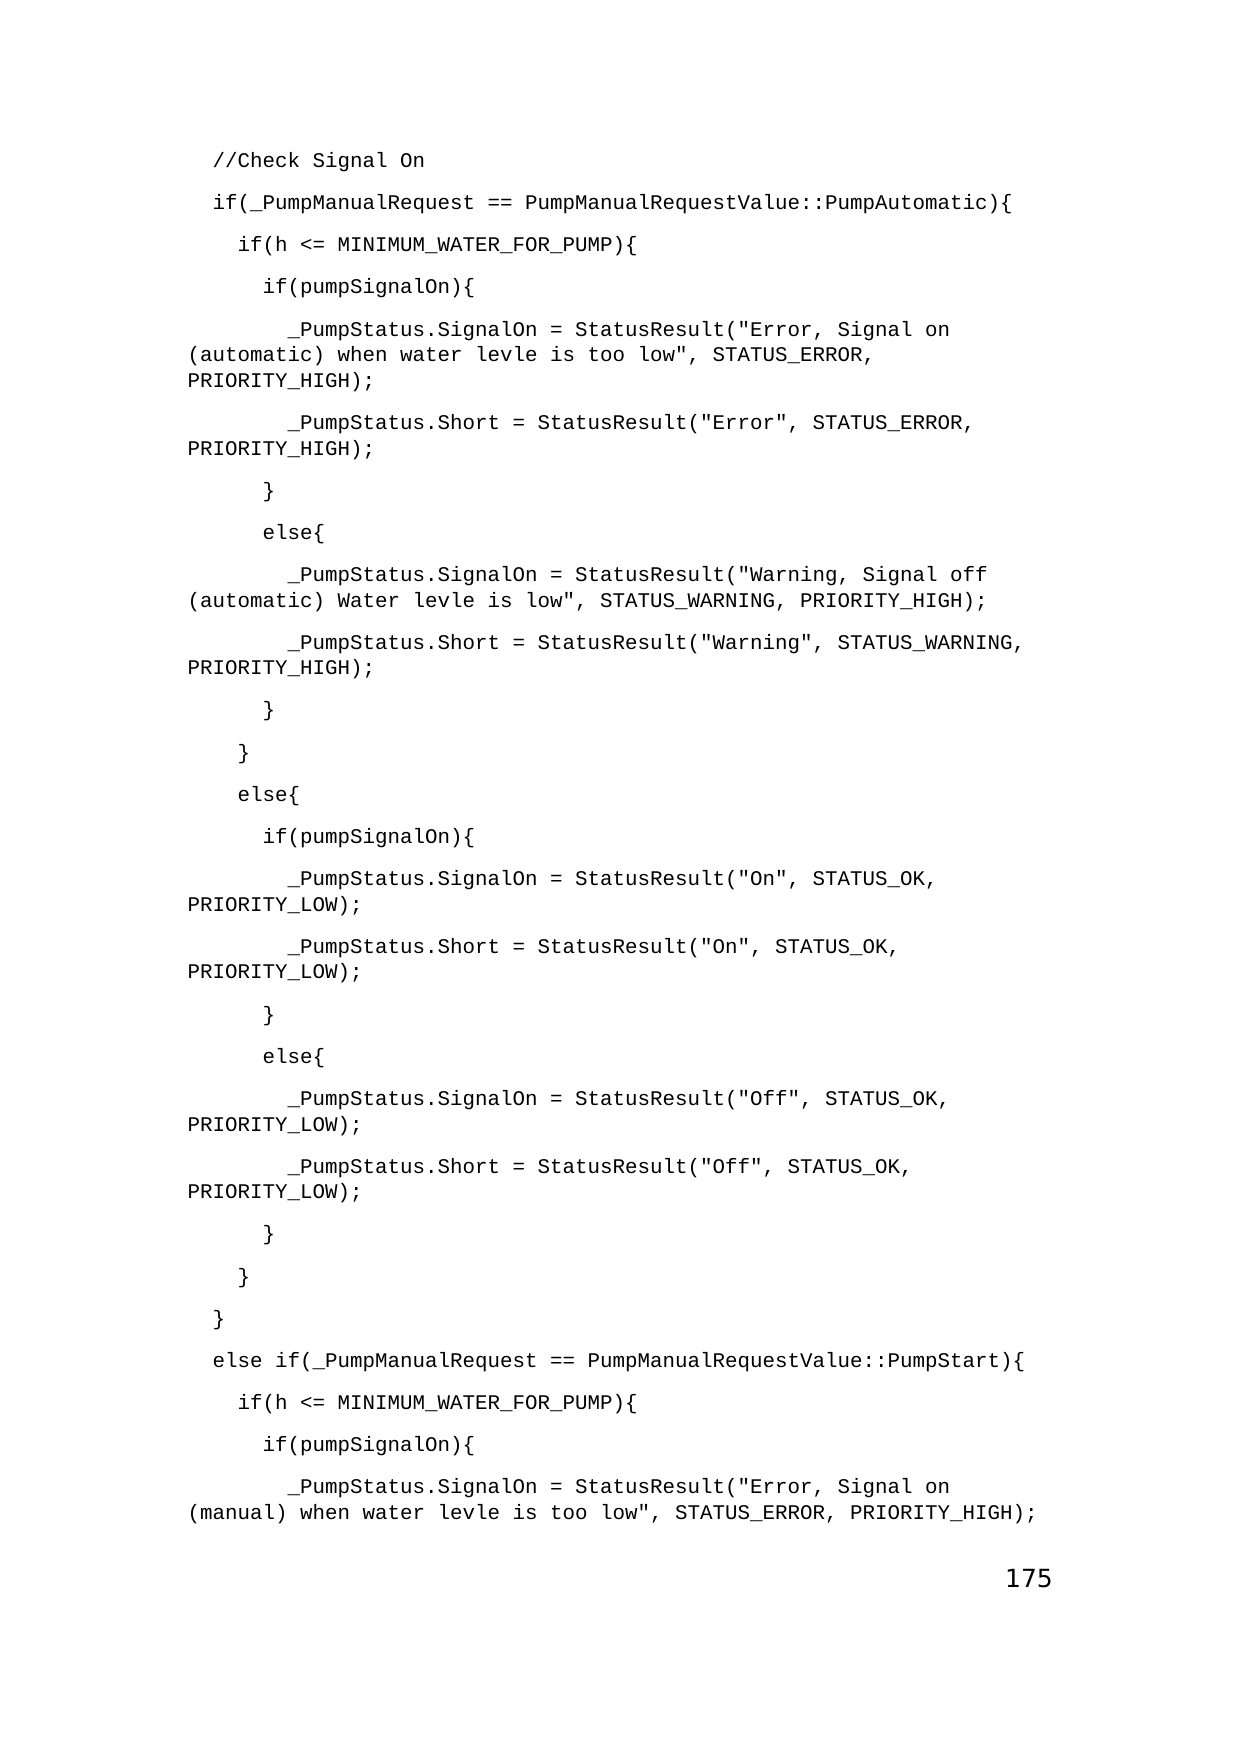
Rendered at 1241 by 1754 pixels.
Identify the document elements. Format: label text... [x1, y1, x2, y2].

text _PumpStatus.Short = StatusResult("Off", STATUS_OK, PRIORITY_LOW); [187, 1156, 1053, 1205]
text } [187, 1308, 1053, 1331]
text _PumpStatus.SignalOn = StatusResult("Warning, Signal off (automatic) Water levle is low", STATUS_WARNING, PRIORITY_HIGH); [187, 564, 1053, 613]
text else{ [187, 1046, 1053, 1069]
text _PumpStatus.SignalOn = StatusResult("Error, Signal on (automatic) when water levle is too low", STATUS_ERROR, PRIORITY_HIGH); [187, 319, 1053, 393]
text } [187, 742, 1053, 765]
text } [187, 1266, 1053, 1289]
text if(h <= MINIMUM_WATER_FOR_PUMP){ [187, 1392, 1053, 1416]
text else{ [187, 522, 1053, 546]
text else if(_PumpManualRequest == PumpManualRequestValue::PumpStart){ [187, 1350, 1053, 1374]
text _PumpStatus.SignalOn = StatusResult("Off", STATUS_OK, PRIORITY_LOW); [187, 1088, 1053, 1137]
text } [187, 1004, 1053, 1027]
text if(pumpSignalOn){ [187, 277, 1053, 300]
text } [187, 1223, 1053, 1247]
text _PumpStatus.Short = StatusResult("On", STATUS_OK, PRIORITY_LOW); [187, 936, 1053, 985]
text if(pumpSignalOn){ [187, 826, 1053, 850]
text _PumpStatus.Short = StatusResult("Warning", STATUS_WARNING, PRIORITY_HIGH); [187, 632, 1053, 681]
text _PumpStatus.SignalOn = StatusResult("Error, Signal on (manual) when water levle is too low", STATUS_ERROR, PRIORITY_HIGH); [187, 1477, 1053, 1526]
text if(pumpSignalOn){ [187, 1434, 1053, 1458]
text else{ [187, 784, 1053, 807]
text //Check Signal On [187, 150, 1053, 174]
text } [187, 699, 1053, 723]
text _PumpStatus.SignalOn = StatusResult("On", STATUS_OK, PRIORITY_LOW); [187, 868, 1053, 917]
text } [187, 480, 1053, 503]
text if(h <= MINIMUM_WATER_FOR_PUMP){ [187, 234, 1053, 258]
text _PumpStatus.Short = StatusResult("Error", STATUS_ERROR, PRIORITY_HIGH); [187, 412, 1053, 461]
text if(_PumpManualRequest == PumpManualRequestValue::PumpAutomatic){ [187, 192, 1053, 216]
